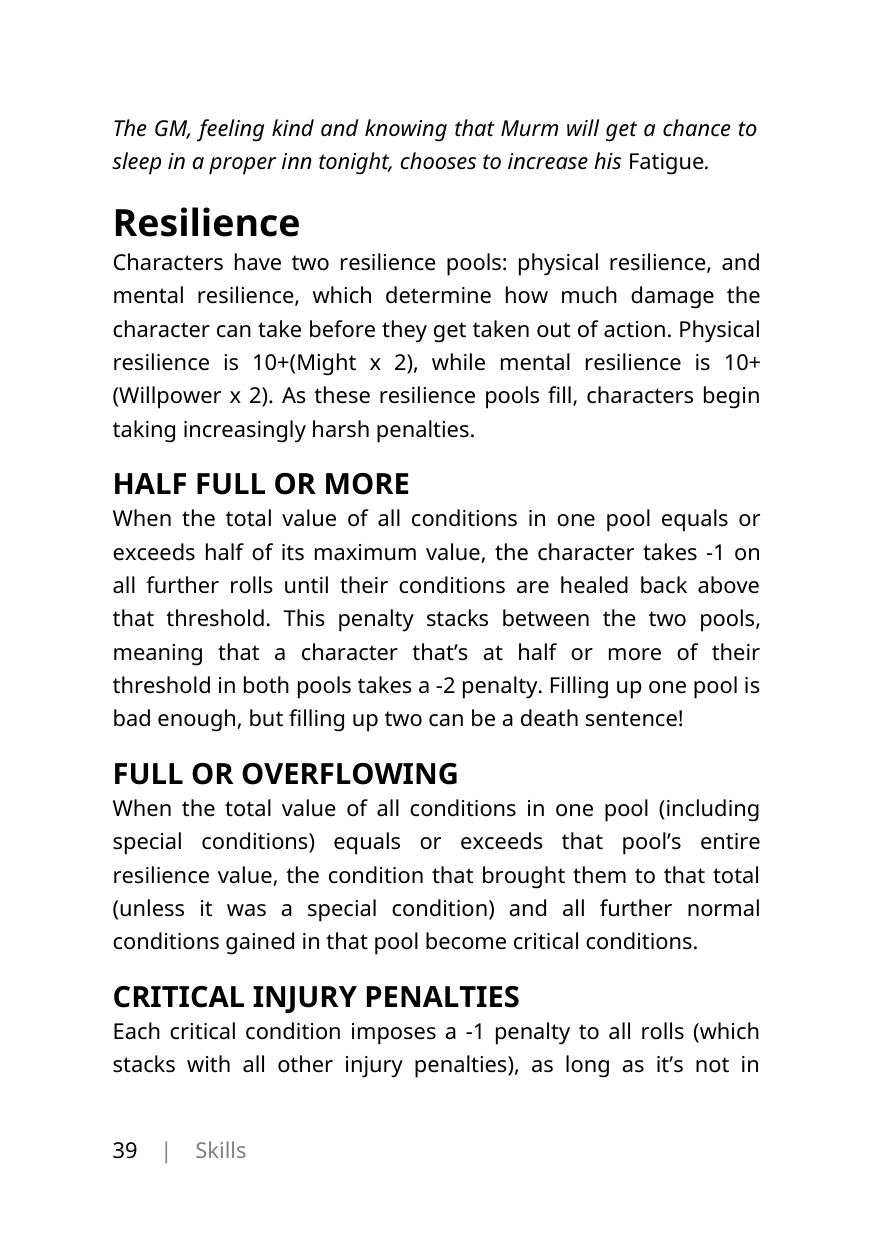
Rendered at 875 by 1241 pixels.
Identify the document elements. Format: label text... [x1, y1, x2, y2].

subtitle Resilience [112, 196, 762, 247]
subtitle Half full or more [112, 463, 762, 503]
text When the total value of all conditions in one pool (including special conditions) equals or exceeds that pool’s entire resilience value, the condition that brought them to that total (unless it was a special condition) and all further normal conditions gained in that pool become critical conditions. [112, 793, 762, 956]
text When the total value of all conditions in one pool equals or exceeds half of its maximum value, the character takes -1 on all further rolls until their conditions are healed back above that threshold. This penalty stacks between the two pools, meaning that a character that’s at half or more of their threshold in both pools takes a -2 penalty. Filling up one pool is bad enough, but filling up two can be a death sentence! [112, 503, 762, 733]
subtitle Critical injury penalties [112, 976, 762, 1016]
text The GM, feeling kind and knowing that Murm will get a chance to sleep in a proper inn tonight, chooses to increase his Fatigue. [112, 112, 762, 176]
text Characters have two resilience pools: physical resilience, and mental resilience, which determine how much damage the character can take before they get taken out of action. Physical resilience is 10+(Might x 2), while mental resilience is 10+(Willpower x 2). As these resilience pools fill, characters begin taking increasingly harsh penalties. [112, 247, 762, 443]
subtitle Full or overflowing [112, 753, 762, 793]
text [112, 1016, 762, 1079]
